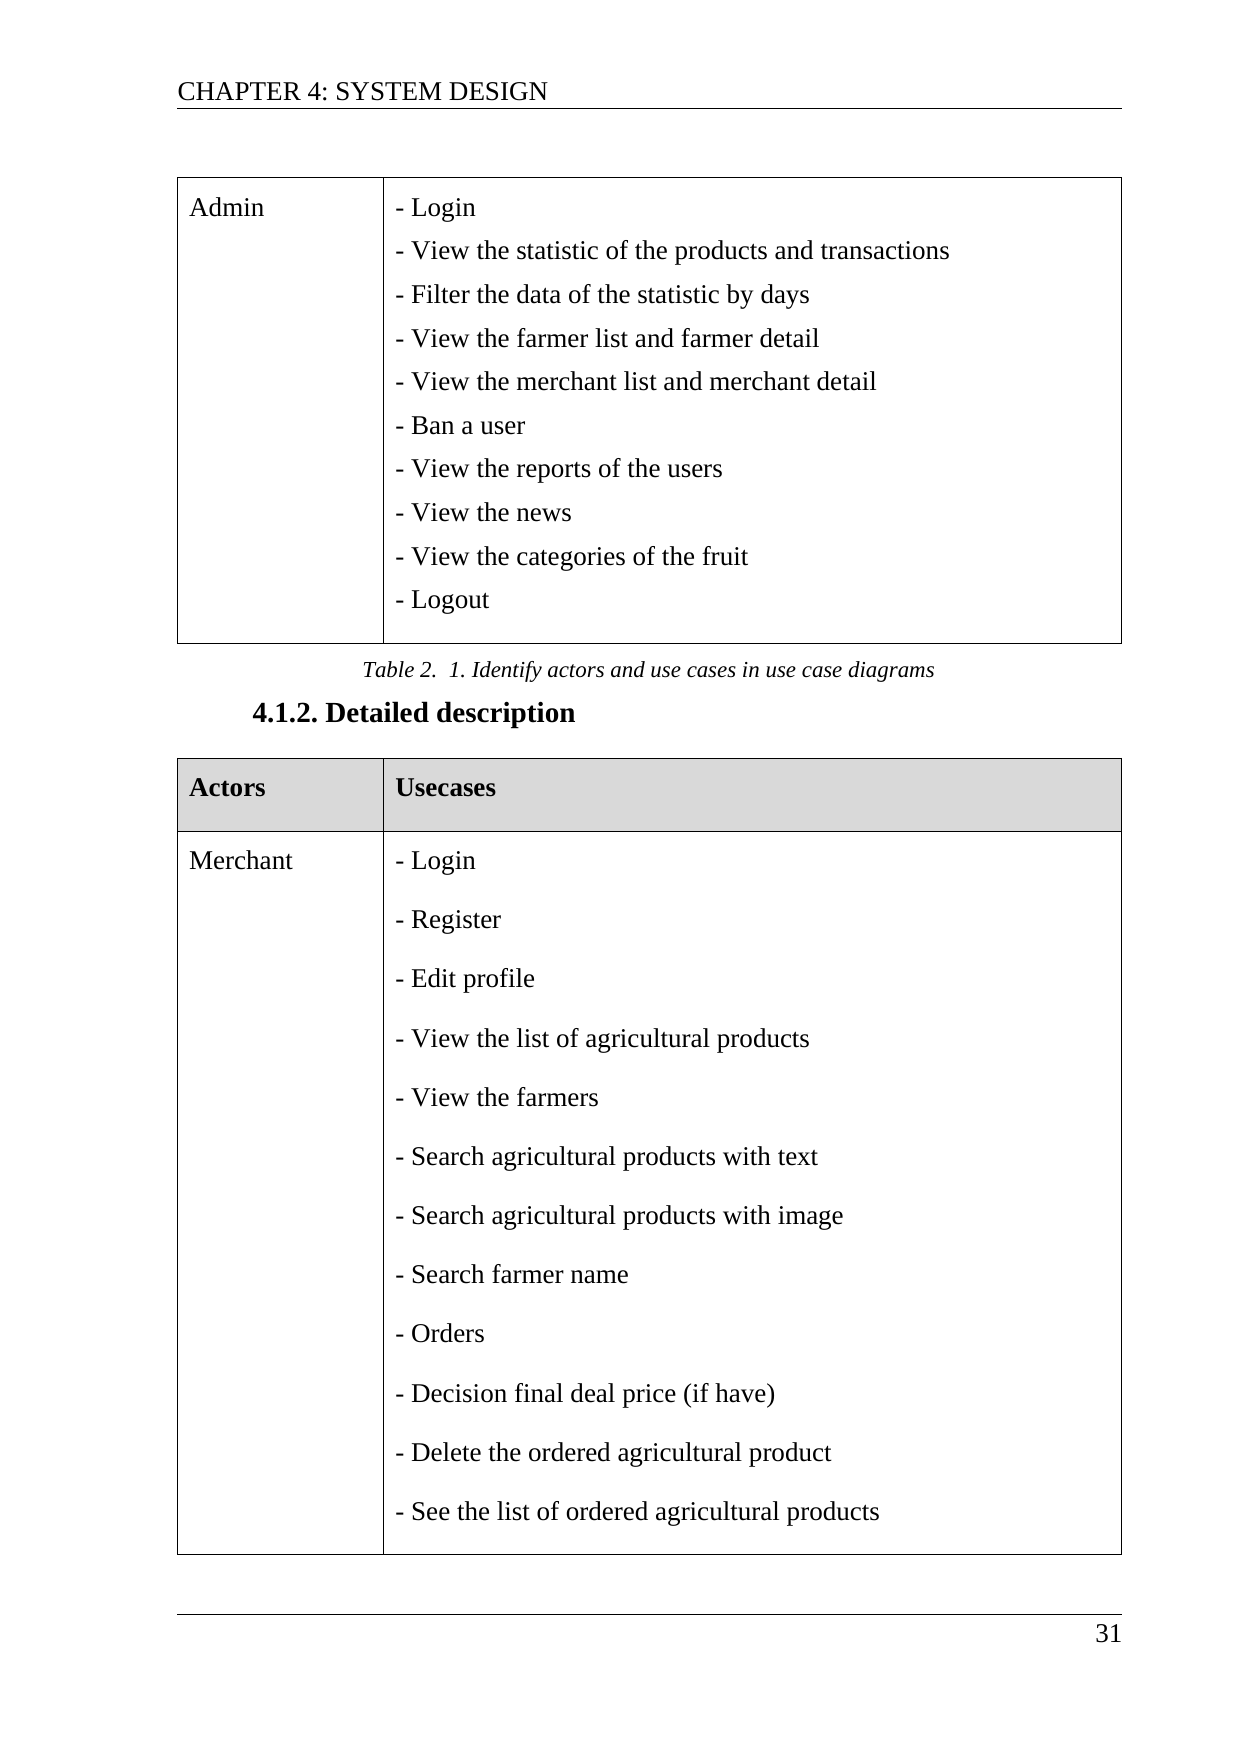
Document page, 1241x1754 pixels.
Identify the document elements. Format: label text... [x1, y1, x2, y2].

text Table 2. 1. Identify actors and use cases in use case diagrams [177, 656, 1122, 683]
table_header Actors [178, 759, 383, 831]
table_cell - Login - View the statistic of the products and transactions - Filter the data of the statistic by days - View the farmer list and farmer detail - View the merchant list and merchant detail - Ban a user - View the reports of the users - View the news - View the categories of the fruit - Logout [384, 178, 1121, 643]
table_header Usecases [384, 759, 1121, 831]
table_cell Admin [178, 178, 383, 643]
table_cell Merchant [178, 832, 383, 1554]
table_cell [384, 832, 1121, 1554]
subtitle 4.1.2. Detailed description [177, 695, 1122, 729]
